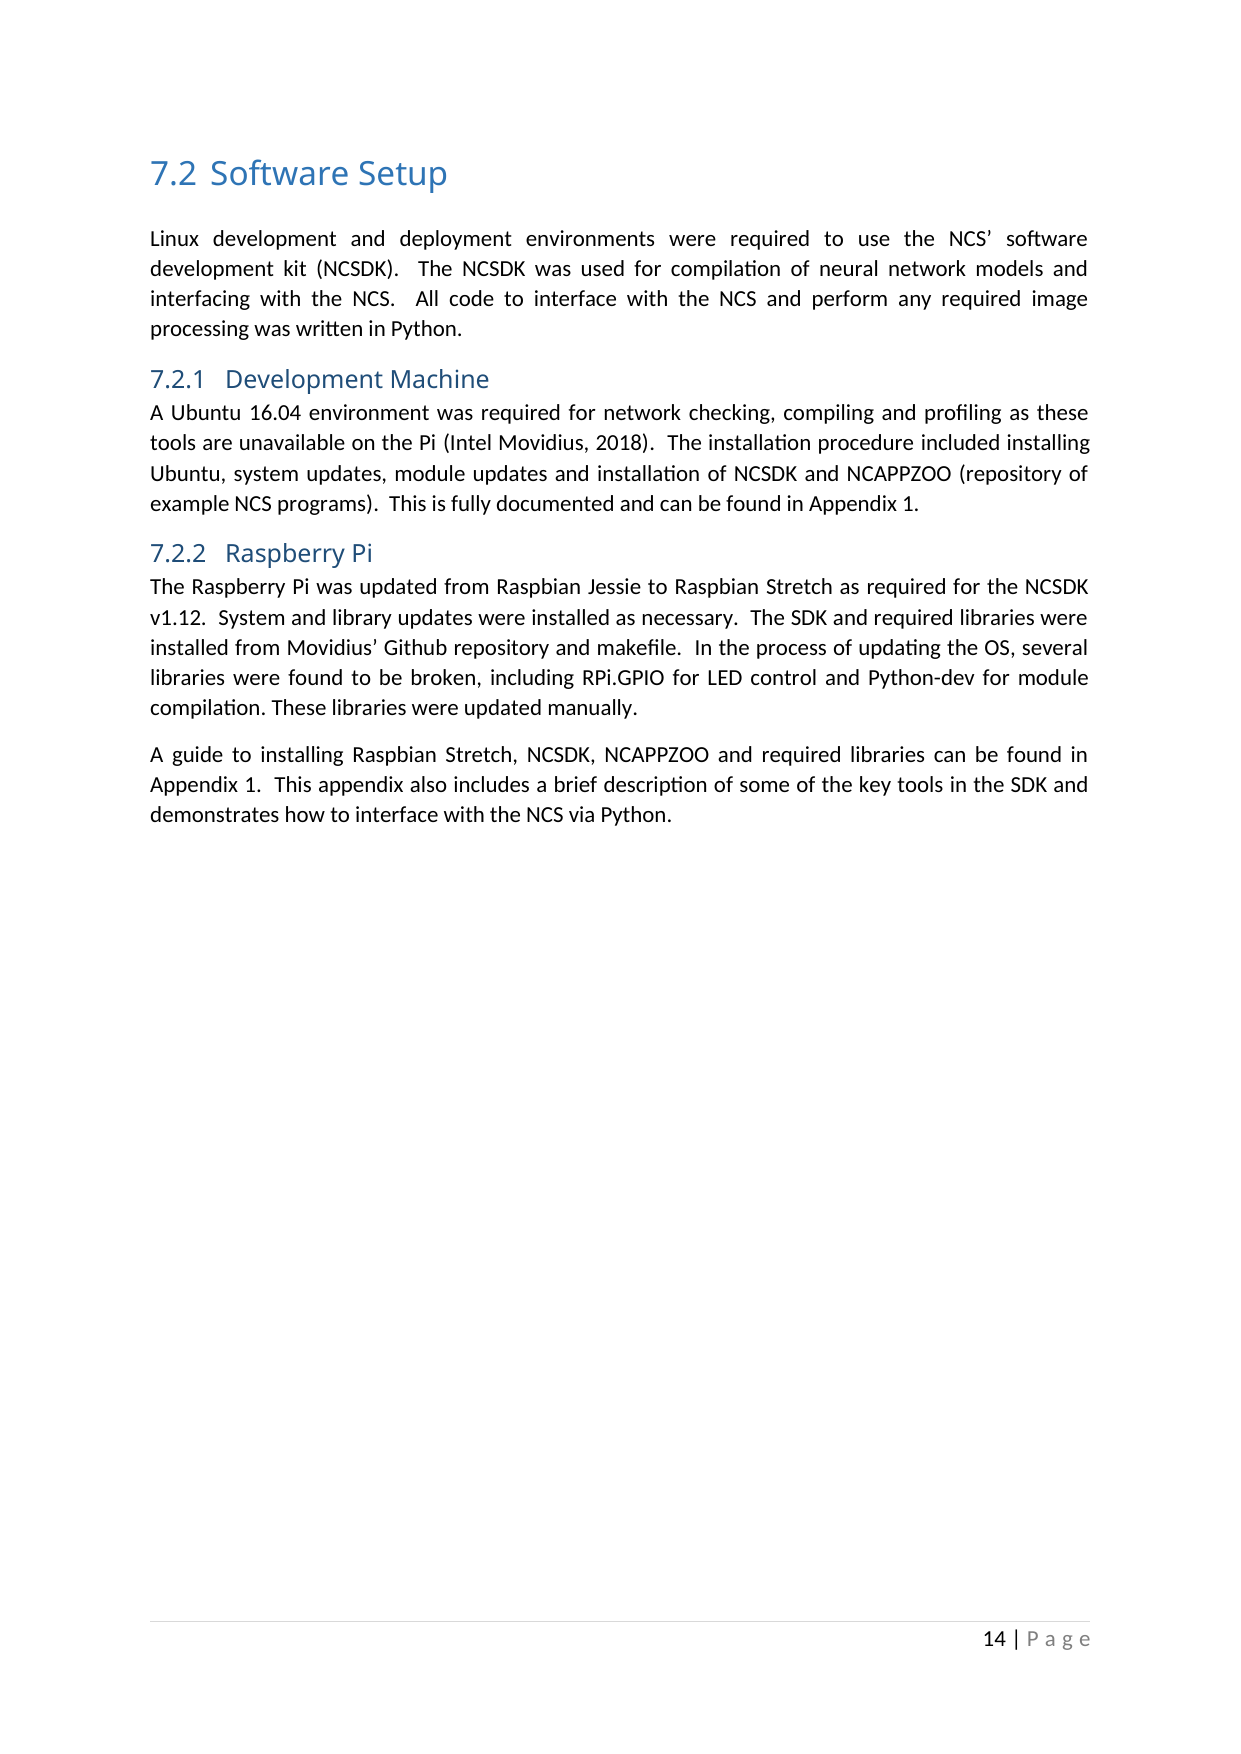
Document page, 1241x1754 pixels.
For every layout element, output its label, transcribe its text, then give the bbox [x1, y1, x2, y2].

subtitle Software Setup [150, 150, 1090, 195]
subtitle Raspberry Pi [150, 536, 1090, 570]
text The Raspberry Pi was updated from Raspbian Jessie to Raspbian Stretch as required for the NCSDK v1.12. System and library updates were installed as necessary. The SDK and required libraries were installed from Movidius’ Github repository and makefile. In the process of updating the OS, several libraries were found to be broken, including RPi.GPIO for LED control and Python-dev for module compilation. These libraries were updated manually. [150, 572, 1090, 721]
subtitle Development Machine [150, 361, 1090, 396]
text A guide to installing Raspbian Stretch, NCSDK, NCAPPZOO and required libraries can be found in Appendix 1. This appendix also includes a brief description of some of the key tools in the SDK and demonstrates how to interface with the NCS via Python. [150, 740, 1090, 829]
text A Ubuntu 16.04 environment was required for network checking, compiling and profiling as these tools are unavailable on the Pi. The installation procedure included installing Ubuntu, system updates, module updates and installation of NCSDK and NCAPPZOO (repository of example NCS programs). This is fully documented and can be found in Appendix 1. [150, 398, 1090, 517]
text Linux development and deployment environments were required to use the NCS’ software development kit (NCSDK). The NCSDK was used for compilation of neural network models and interfacing with the NCS. All code to interface with the NCS and perform any required image processing was written in Python. [150, 224, 1090, 343]
